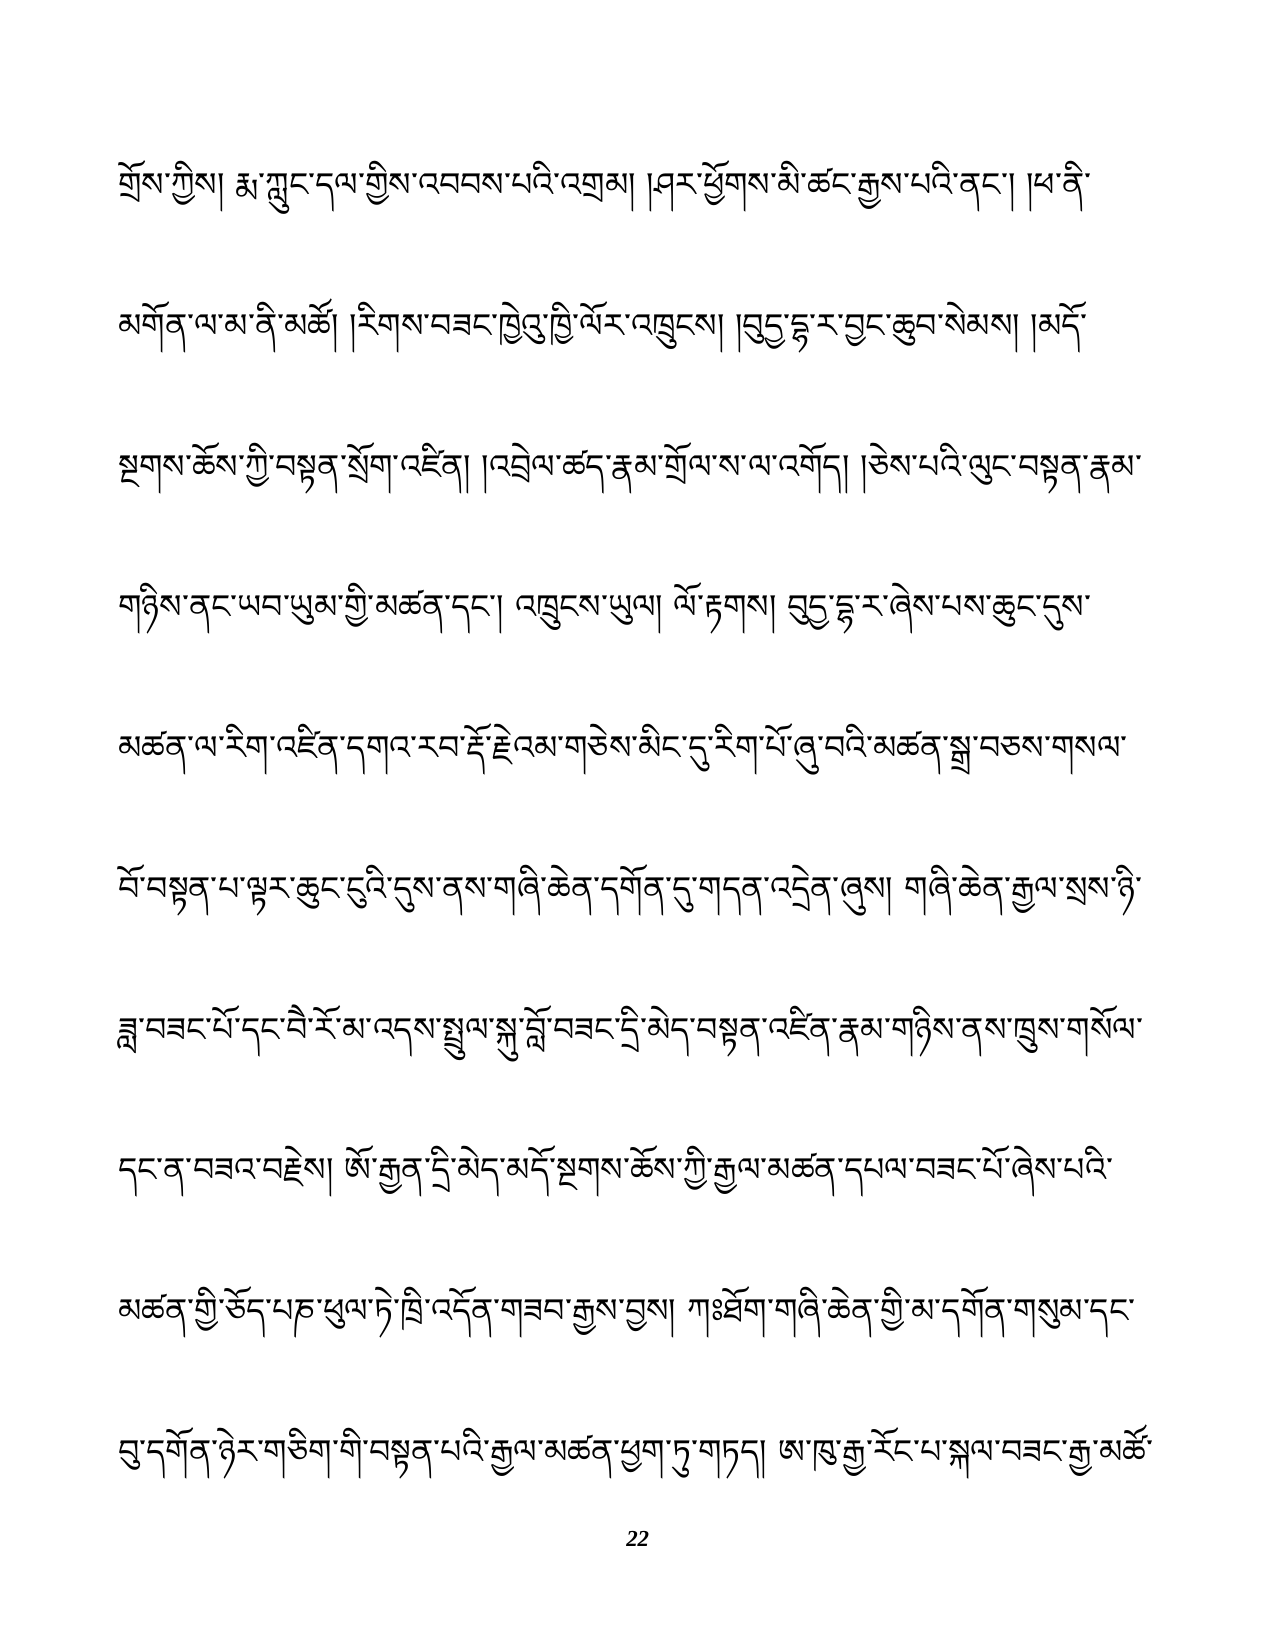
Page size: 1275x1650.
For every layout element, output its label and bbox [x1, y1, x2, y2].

text [118, 148, 1157, 1508]
